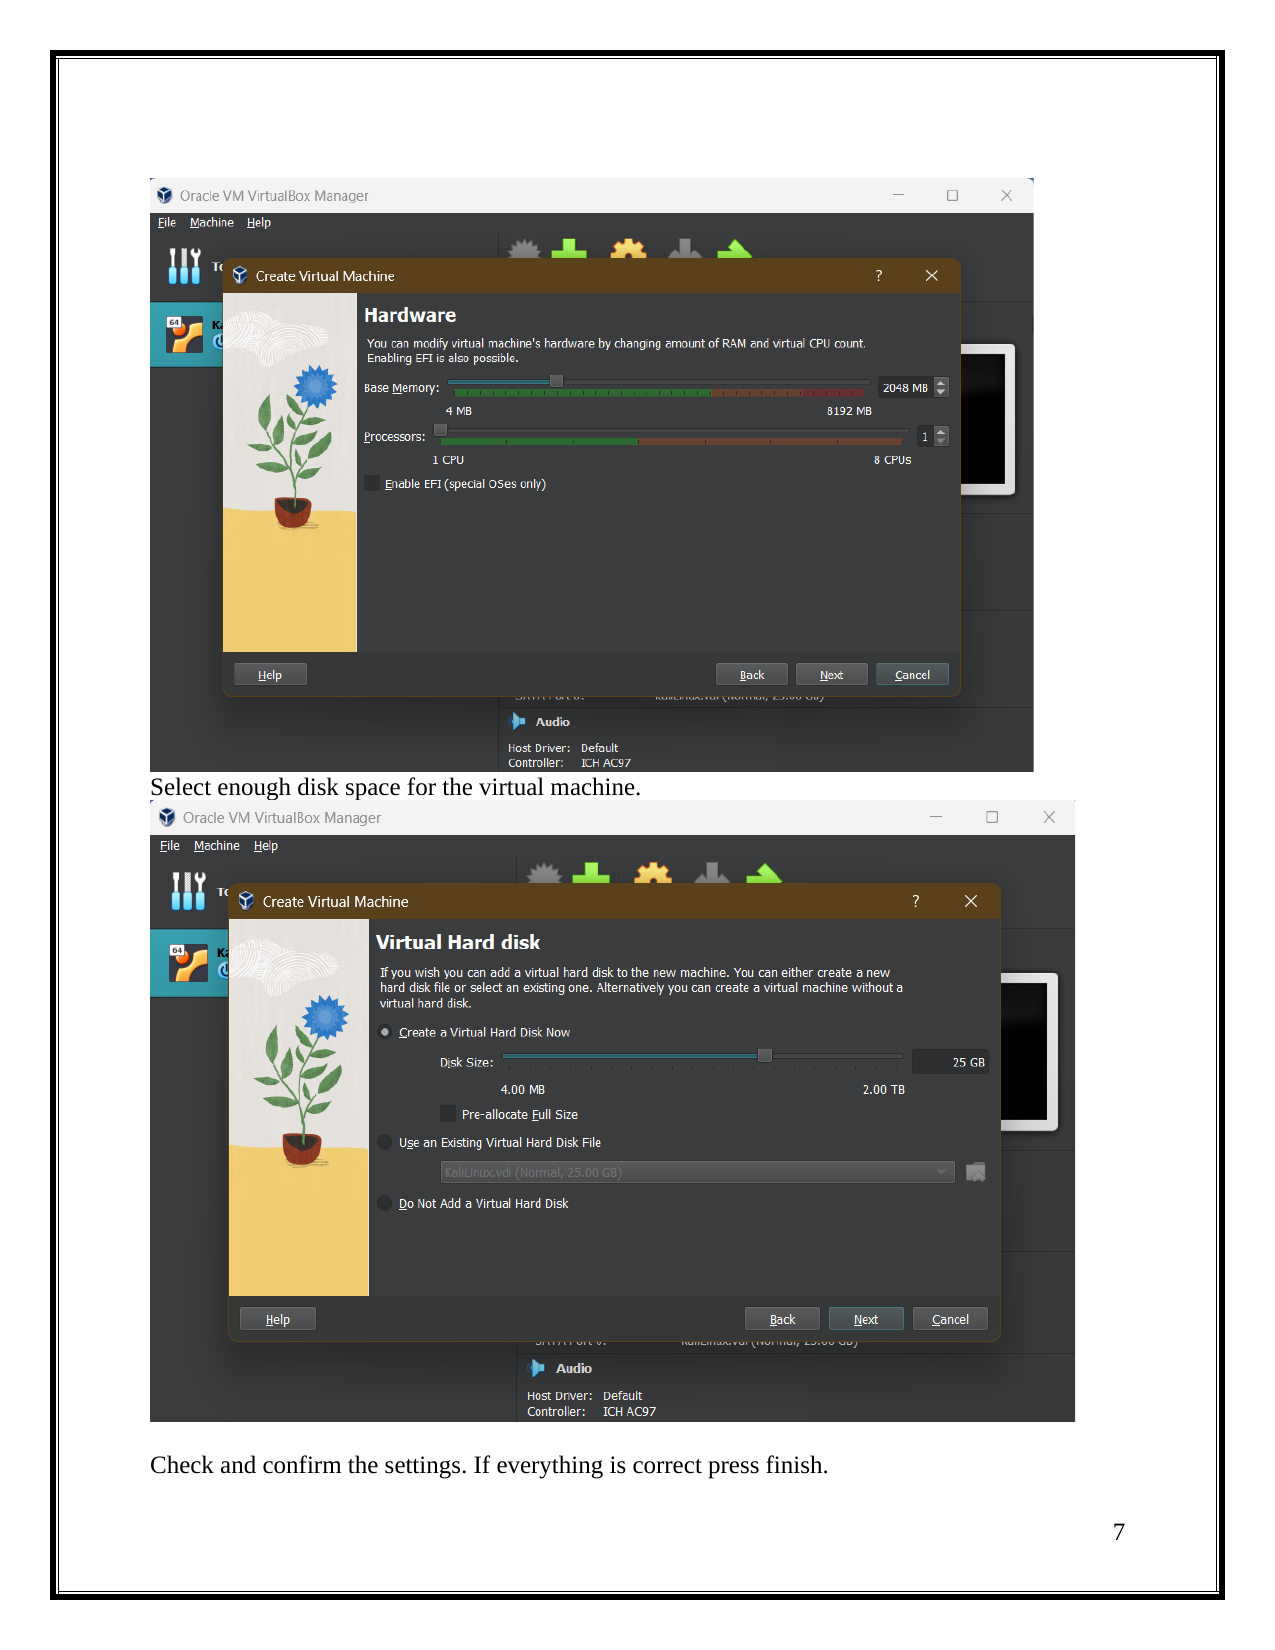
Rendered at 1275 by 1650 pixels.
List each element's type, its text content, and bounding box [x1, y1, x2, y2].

text Select enough disk space for the virtual machine. [150, 772, 1125, 801]
picture [150, 800, 1075, 1422]
text Check and confirm the settings. If everything is correct press finish. [150, 1451, 1125, 1479]
picture [150, 178, 1034, 772]
